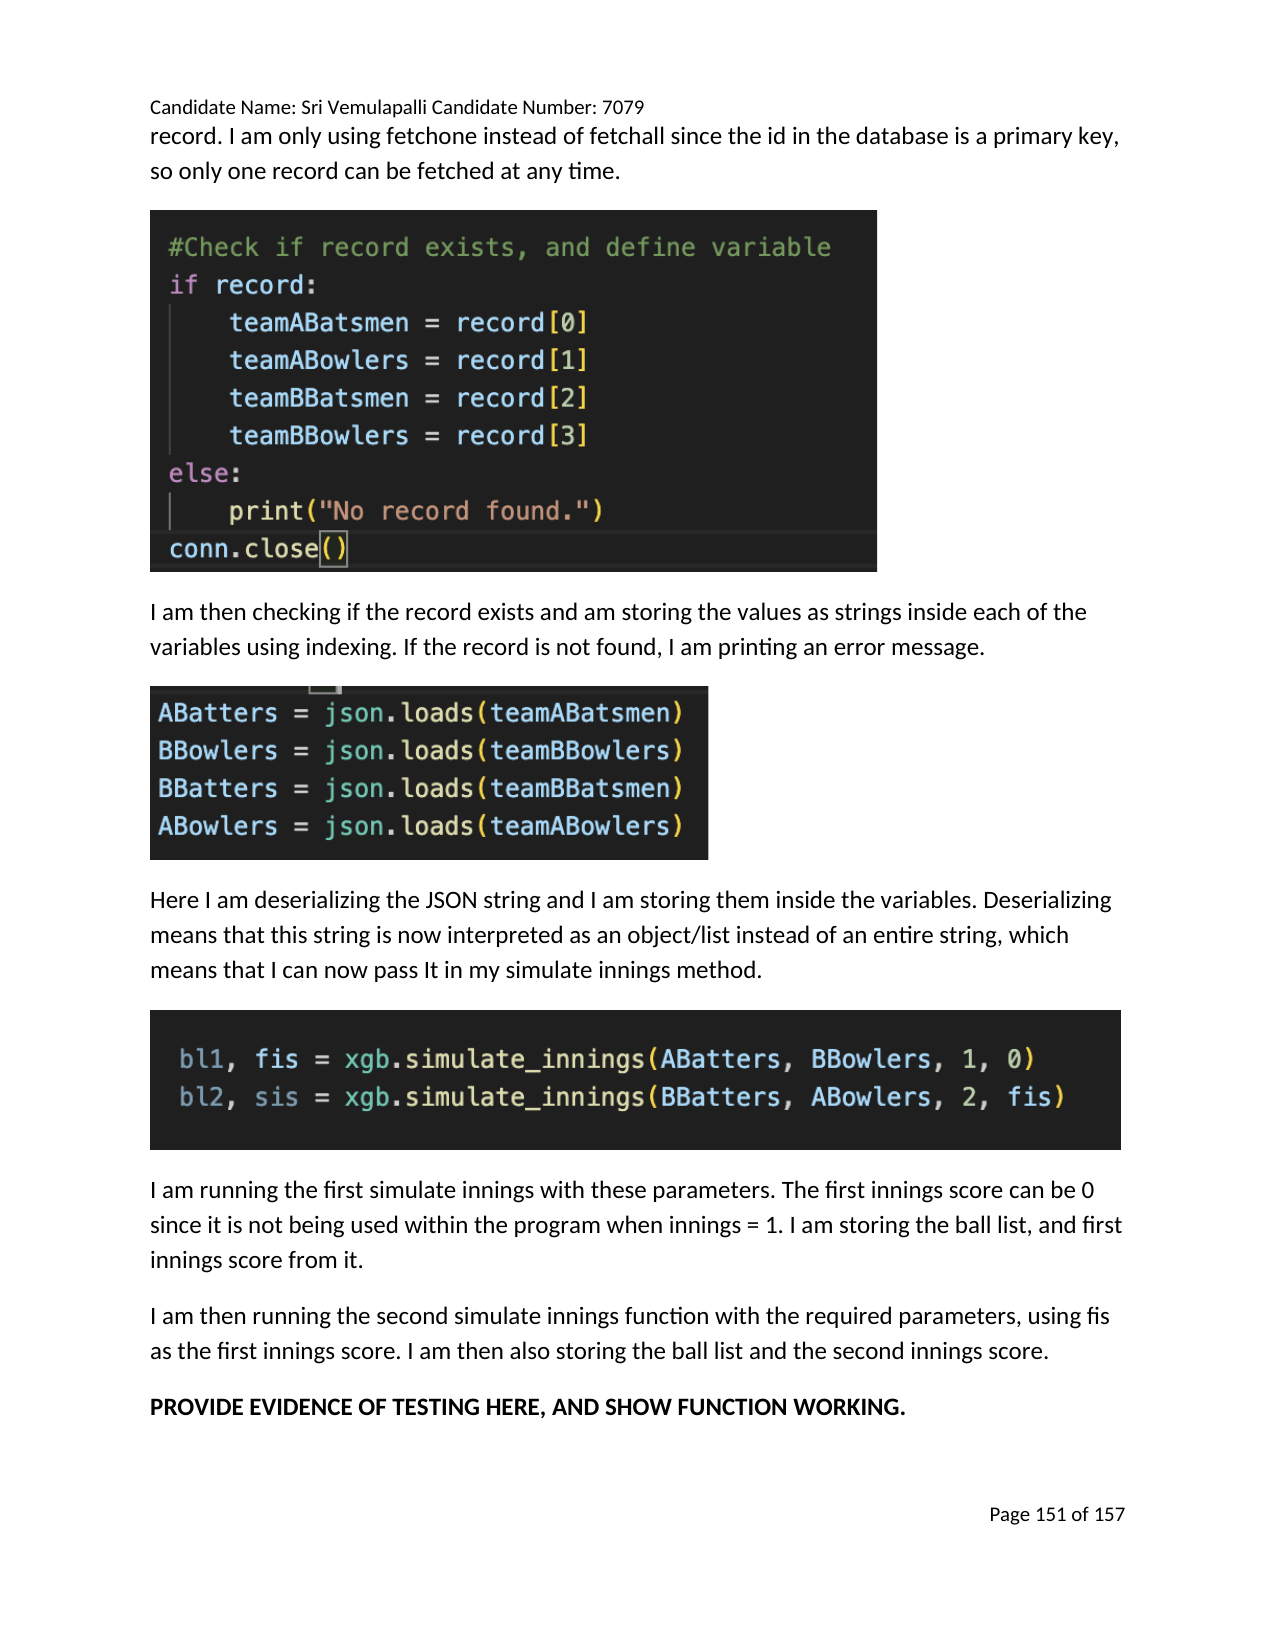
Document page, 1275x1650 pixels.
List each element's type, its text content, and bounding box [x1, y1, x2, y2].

text I am then checking if the record exists and am storing the values as strings inside each of the variables using indexing. If the record is not found, I am printing an error message. [150, 596, 1125, 661]
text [150, 120, 1125, 186]
picture [150, 686, 709, 860]
text I am then running the second simulate innings function with the required parameters, using fis as the first innings score. I am then also storing the ball list and the second innings score. [150, 1300, 1125, 1366]
text PROVIDE EVIDENCE OF TESTING HERE, AND SHOW FUNCTION WORKING. [150, 1391, 1125, 1421]
picture [150, 1010, 1121, 1150]
text I am running the first simulate innings with these parameters. The first innings score can be 0 since it is not being used within the program when innings = 1. I am storing the ball list, and first innings score from it. [150, 1174, 1125, 1275]
text Here I am deserializing the JSON string and I am storing them inside the variables. Deserializing means that this string is now interpreted as an object/list instead of an entire string, which means that I can now pass It in my simulate innings method. [150, 884, 1125, 985]
picture [150, 210, 878, 572]
